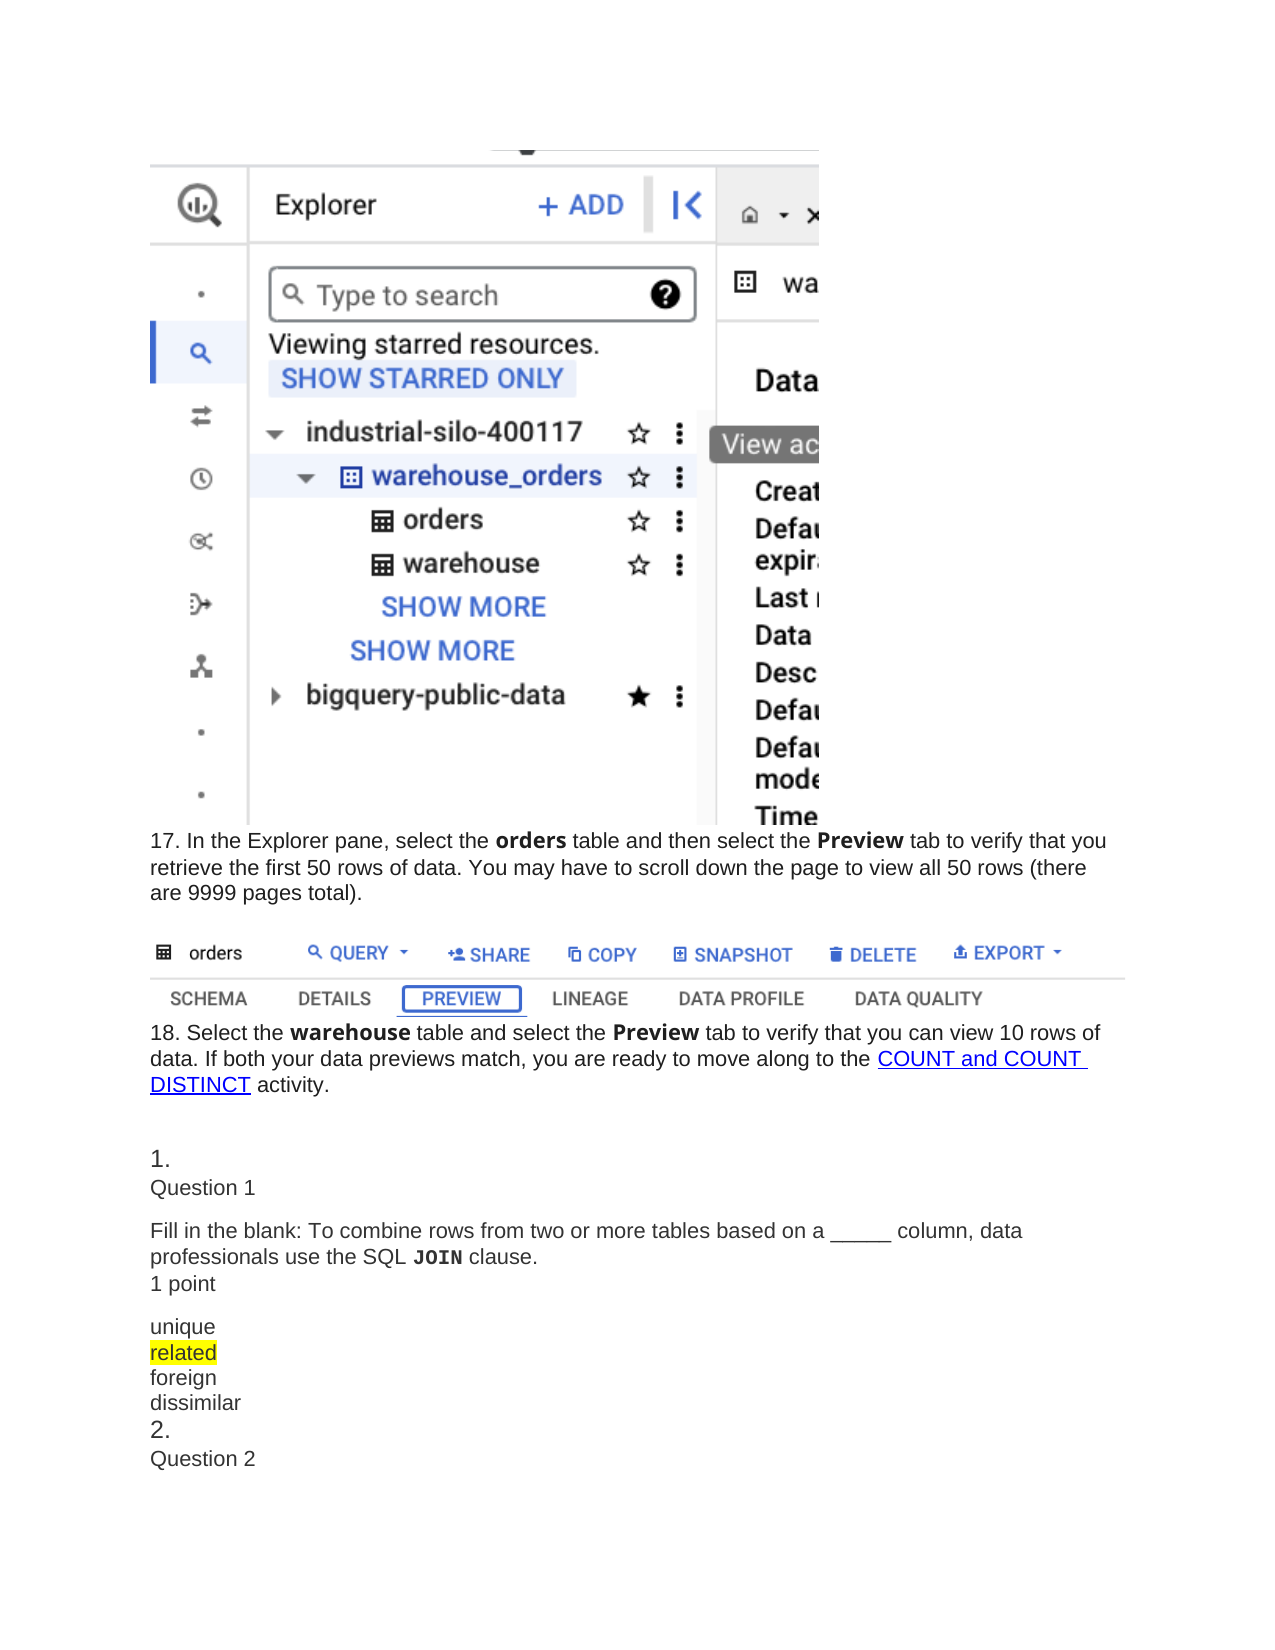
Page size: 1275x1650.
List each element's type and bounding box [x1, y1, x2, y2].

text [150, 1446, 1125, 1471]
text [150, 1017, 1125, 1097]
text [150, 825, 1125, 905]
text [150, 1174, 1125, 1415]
picture [150, 934, 1125, 1017]
picture [150, 150, 819, 825]
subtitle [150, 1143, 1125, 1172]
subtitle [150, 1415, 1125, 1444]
